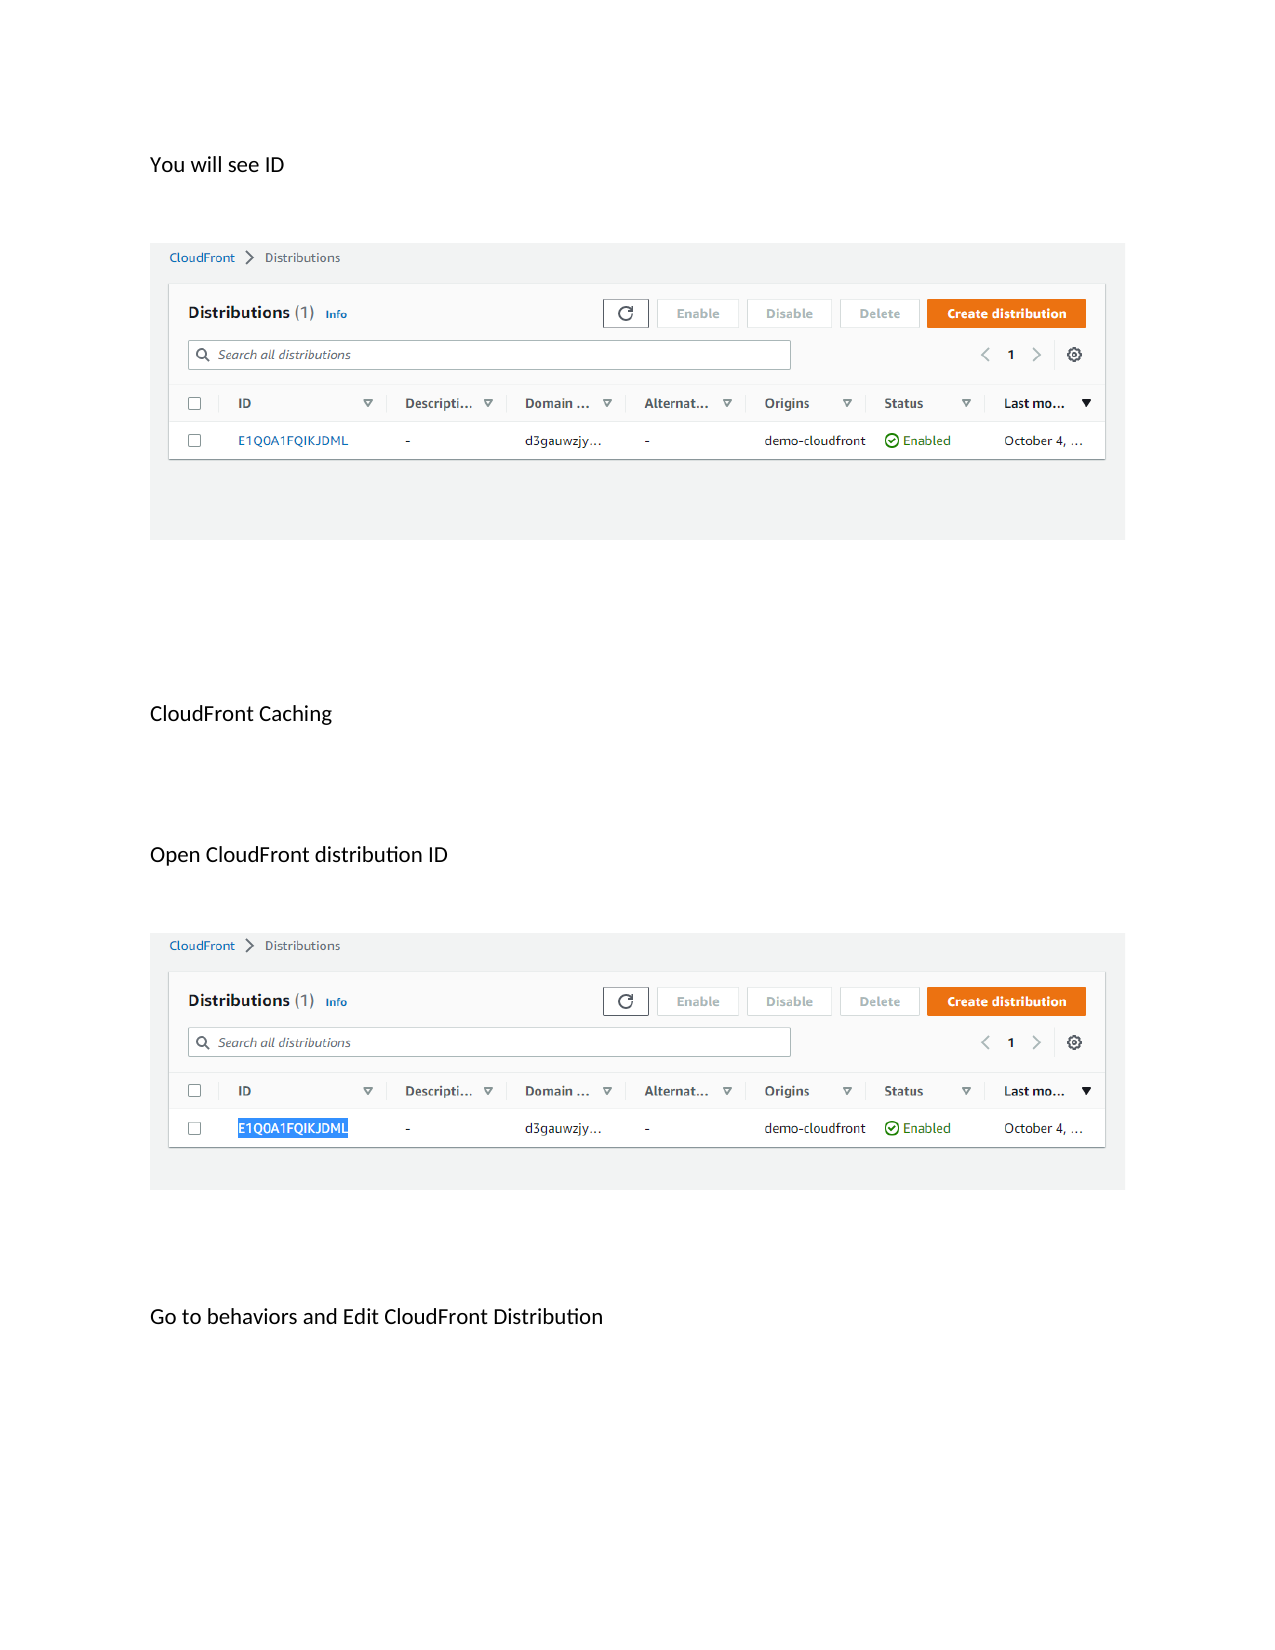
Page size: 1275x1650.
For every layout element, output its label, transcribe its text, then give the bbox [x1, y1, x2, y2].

text CloudFront Caching [150, 699, 1125, 727]
text You will see ID [150, 150, 1125, 178]
text Open CloudFront distribution ID [150, 840, 1125, 868]
text Go to behaviors and Edit CloudFront Distribution [150, 1302, 1125, 1330]
picture [150, 933, 1125, 1190]
picture [150, 243, 1125, 540]
